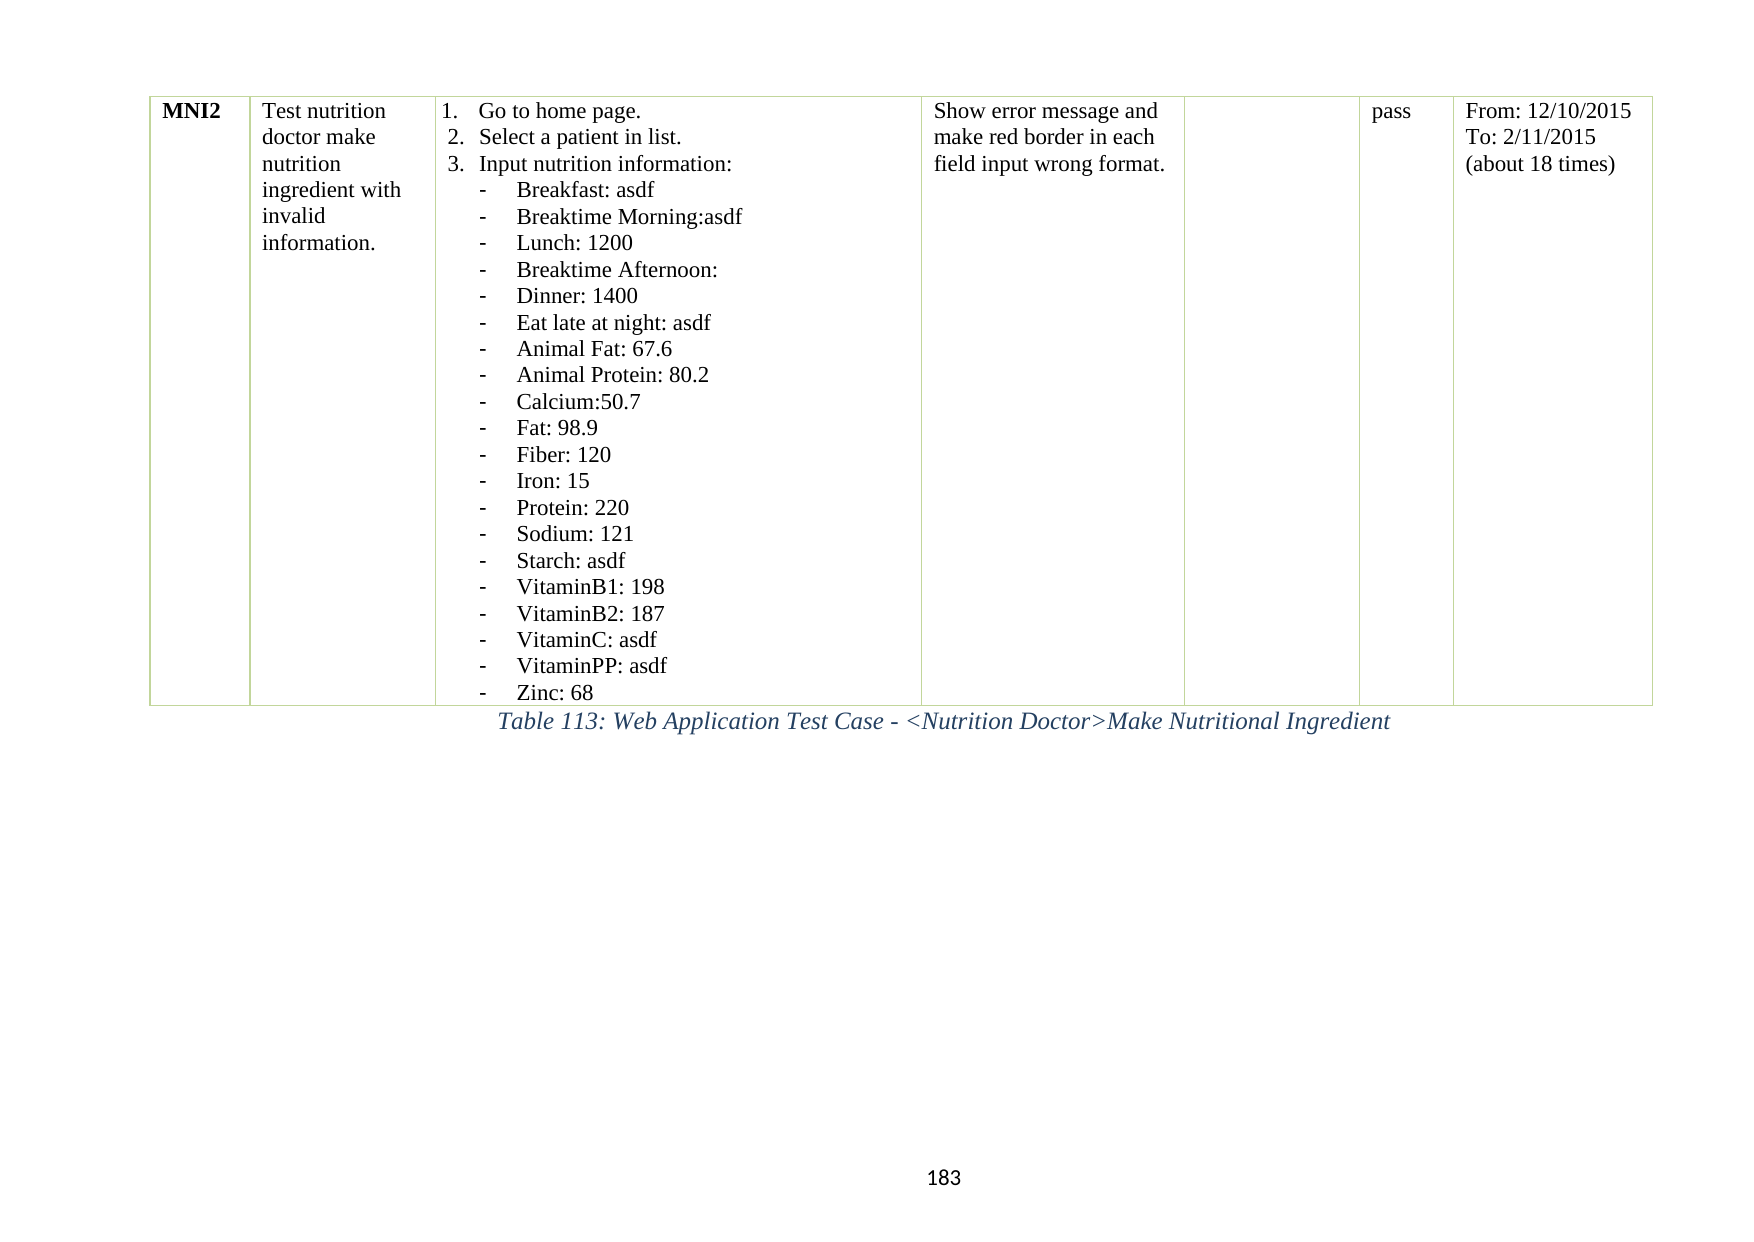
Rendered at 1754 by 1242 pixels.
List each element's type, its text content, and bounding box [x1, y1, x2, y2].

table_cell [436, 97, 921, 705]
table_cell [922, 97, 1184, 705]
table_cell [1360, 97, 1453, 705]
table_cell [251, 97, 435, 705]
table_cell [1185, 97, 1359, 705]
text Table 113: Web Application Test Case - <Nutrition Doctor>Make Nutritional Ingredient [162, 706, 1725, 735]
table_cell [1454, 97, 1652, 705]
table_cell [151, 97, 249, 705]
